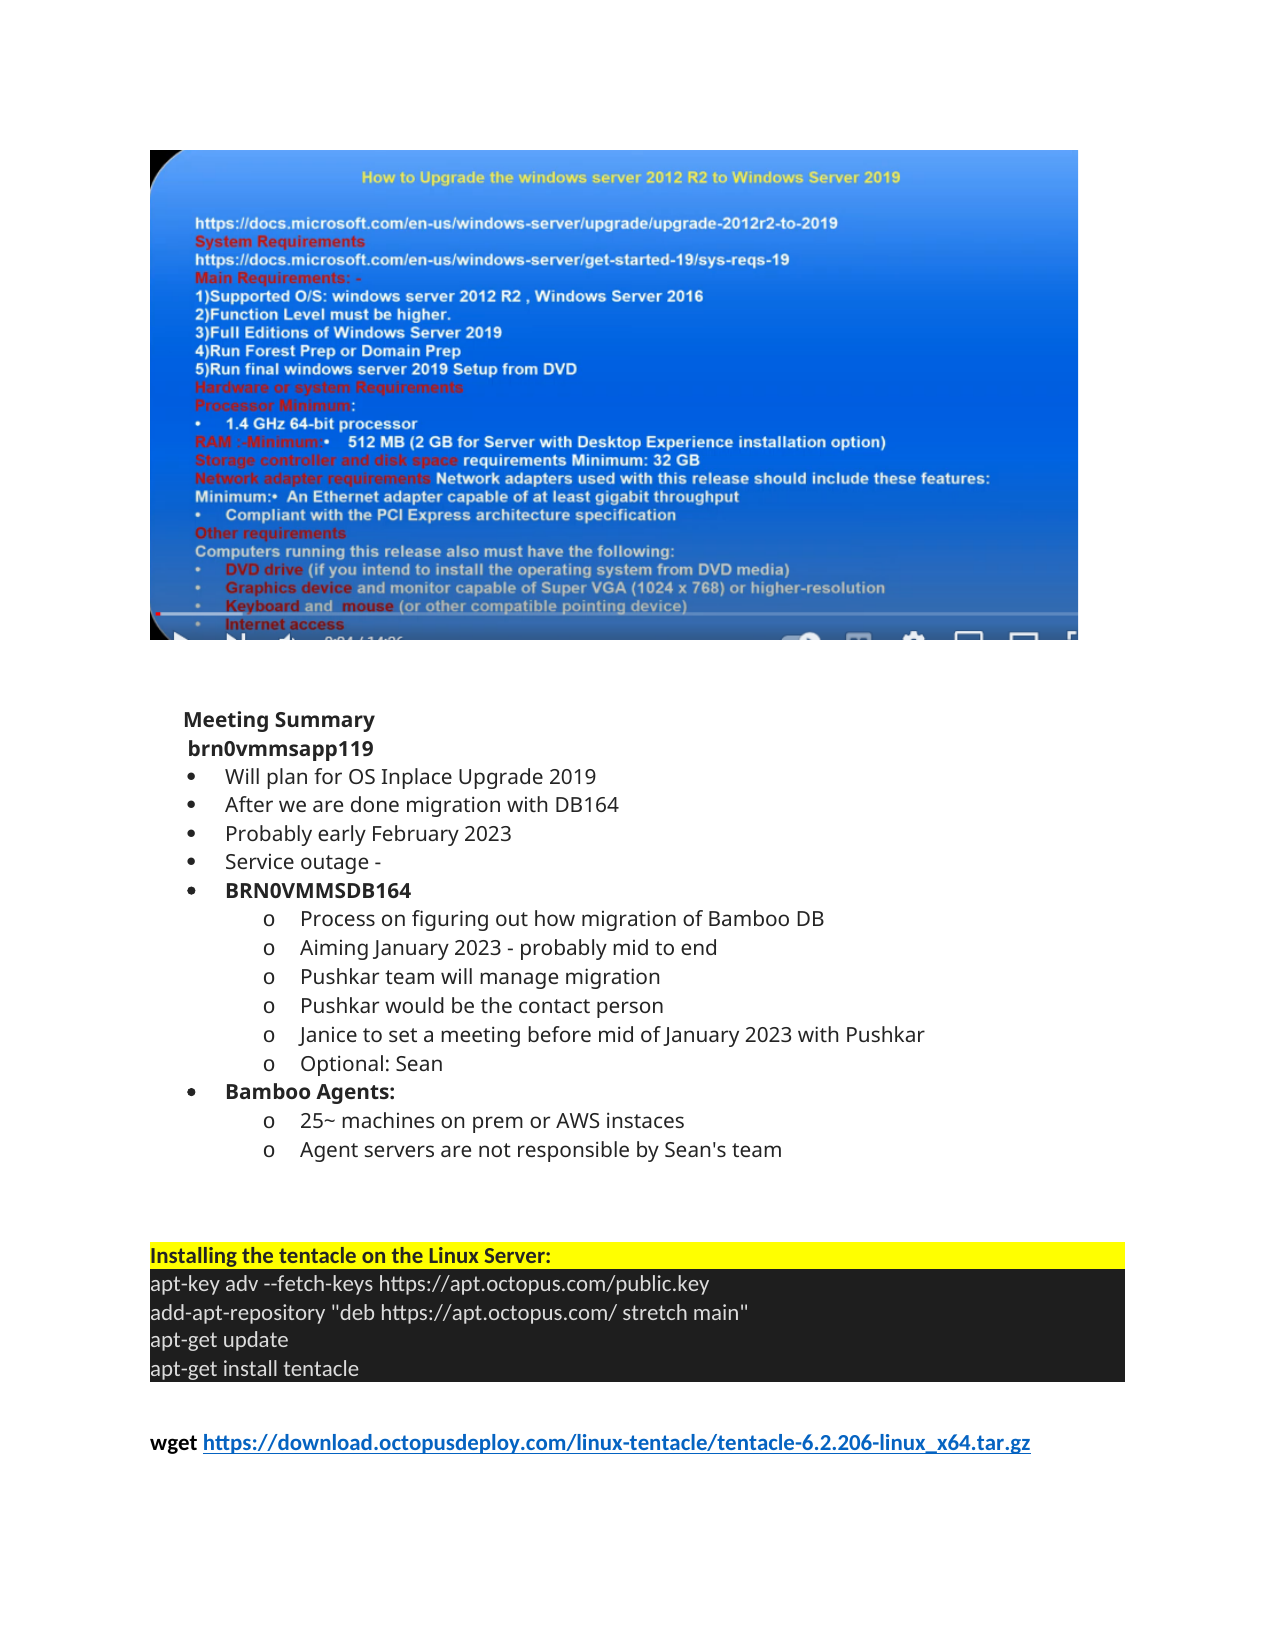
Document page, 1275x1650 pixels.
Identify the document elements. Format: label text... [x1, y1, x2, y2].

list Optional: Sean [262, 1049, 1125, 1077]
list Pushkar would be the contact person [262, 991, 1125, 1020]
list Aiming January 2023 - probably mid to end [262, 933, 1125, 962]
text apt-get update [150, 1326, 1125, 1354]
list 25~ machines on prem or AWS instaces [262, 1106, 1125, 1135]
list After we are done migration with DB164 [187, 791, 1125, 819]
list brn0vmmsapp119 [187, 734, 1125, 762]
list BRN0VMMSDB164 [187, 876, 1125, 904]
text add-apt-repository "deb https://apt.octopus.com/ stretch main" [150, 1298, 1125, 1326]
list Will plan for OS Inplace Upgrade 2019 [187, 762, 1125, 791]
list Agent servers are not responsible by Sean's team [262, 1135, 1125, 1164]
list Janice to set a meeting before mid of January 2023 with Pushkar [262, 1020, 1125, 1049]
text apt-key adv --fetch-keys https://apt.octopus.com/public.key [150, 1269, 1125, 1298]
list Service outage - [187, 847, 1125, 876]
list Process on figuring out how migration of Bamboo DB [262, 904, 1125, 933]
picture [150, 150, 1079, 640]
text apt-get install tentacle [150, 1354, 1125, 1382]
list Probably early February 2023 [187, 819, 1125, 847]
text Installing the tentacle on the Linux Server: [150, 1242, 1125, 1269]
list Bamboo Agents: [187, 1077, 1125, 1106]
text wget https://download.octopusdeploy.com/linux-tentacle/tentacle-6.2.206-linux_x64.tar.gz [150, 1428, 1125, 1457]
list Pushkar team will manage migration [262, 962, 1125, 991]
text Meeting Summary [183, 705, 1125, 734]
